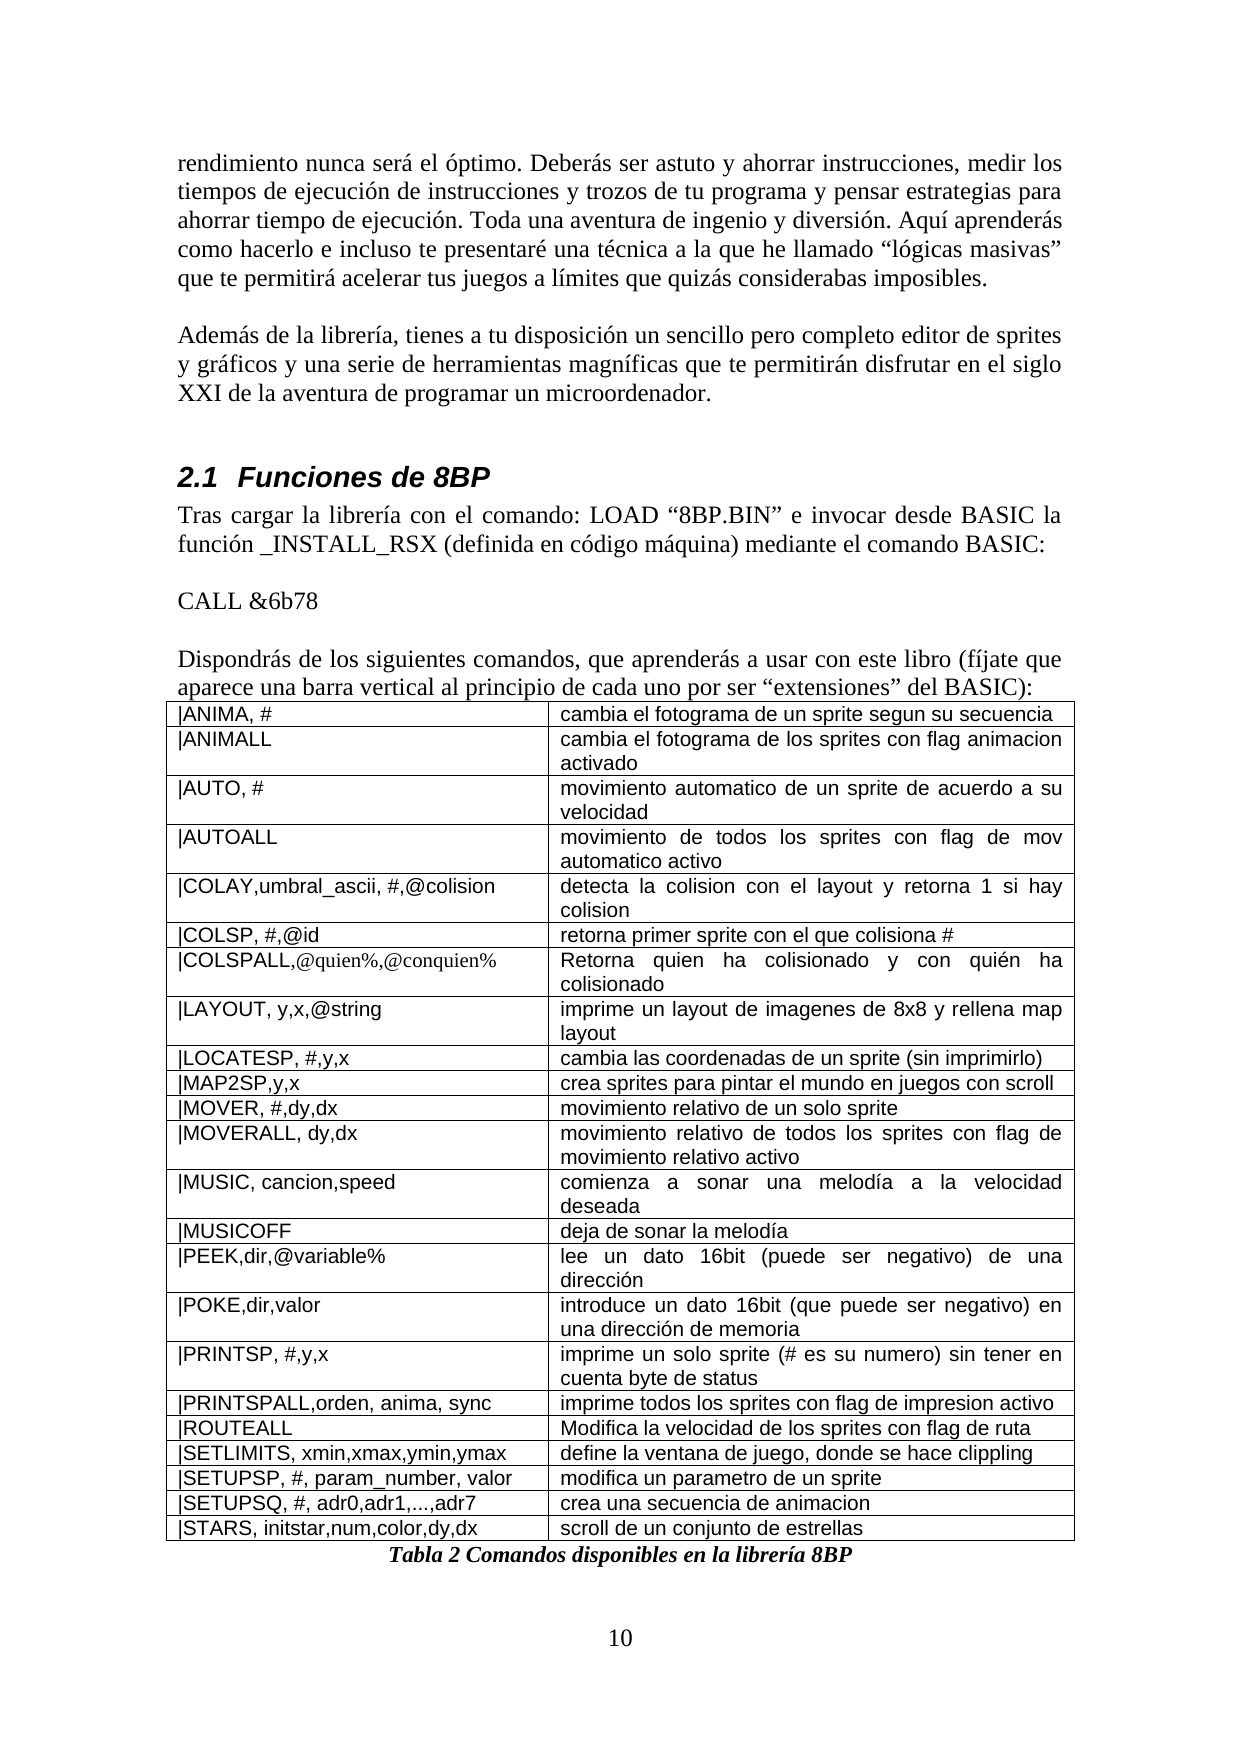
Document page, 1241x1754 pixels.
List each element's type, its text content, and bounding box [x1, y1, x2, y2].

table_cell crea sprites para pintar el mundo en juegos con scroll [549, 1071, 1074, 1095]
table_cell |COLSP, #,@id [167, 923, 548, 947]
table_header |ANIMA, # [167, 702, 548, 726]
table_cell cambia el fotograma de los sprites con flag animacion activado [549, 727, 1074, 775]
table_cell |PRINTSPALL,orden, anima, sync [167, 1391, 548, 1415]
table_cell imprime un solo sprite (# es su numero) sin tener en cuenta byte de status [549, 1342, 1074, 1390]
table_cell retorna primer sprite con el que colisiona # [549, 923, 1074, 947]
table_cell |LOCATESP, #,y,x [167, 1046, 548, 1070]
table_cell |POKE,dir,valor [167, 1293, 548, 1341]
table_cell |AUTOALL [167, 825, 548, 873]
table_cell lee un dato 16bit (puede ser negativo) de una dirección [549, 1244, 1074, 1292]
table_cell |SETLIMITS, xmin,xmax,ymin,ymax [167, 1441, 548, 1465]
table_cell movimiento automatico de un sprite de acuerdo a su velocidad [549, 776, 1074, 824]
table_cell imprime un layout de imagenes de 8x8 y rellena map layout [549, 997, 1074, 1045]
table_cell |PRINTSP, #,y,x [167, 1342, 548, 1390]
subtitle Funciones de 8BP [177, 460, 1063, 494]
table_cell |LAYOUT, y,x,@string [167, 997, 548, 1045]
text Dispondrás de los siguientes comandos, que aprenderás a usar con este libro (fíjate que aparece una barra vertical al principio de cada uno por ser “extensiones” del BASIC): [177, 644, 1063, 701]
table_cell |AUTO, # [167, 776, 548, 824]
table_cell cambia las coordenadas de un sprite (sin imprimirlo) [549, 1046, 1074, 1070]
table_cell |STARS, initstar,num,color,dy,dx [167, 1516, 548, 1540]
table_cell |MOVERALL, dy,dx [167, 1121, 548, 1169]
table_cell detecta la colision con el layout y retorna 1 si hay colision [549, 874, 1074, 922]
table_cell |MUSICOFF [167, 1219, 548, 1243]
table_cell |MOVER, #,dy,dx [167, 1096, 548, 1120]
table_cell movimiento relativo de un solo sprite [549, 1096, 1074, 1120]
table_cell |MUSIC, cancion,speed [167, 1170, 548, 1218]
table_cell imprime todos los sprites con flag de impresion activo [549, 1391, 1074, 1415]
text CALL &6b78 [177, 586, 1063, 615]
table_cell define la ventana de juego, donde se hace clippling [549, 1441, 1074, 1465]
table_cell Modifica la velocidad de los sprites con flag de ruta [549, 1416, 1074, 1440]
table_cell comienza a sonar una melodía a la velocidad deseada [549, 1170, 1074, 1218]
text Tras cargar la librería con el comando: LOAD “8BP.BIN” e invocar desde BASIC la función _INSTALL_RSX (definida en código máquina) mediante el comando BASIC: [177, 500, 1063, 557]
table_cell movimiento relativo de todos los sprites con flag de movimiento relativo activo [549, 1121, 1074, 1169]
table_cell |COLSPALL,@quien%,@conquien% [167, 948, 548, 996]
table_cell |SETUPSP, #, param_number, valor [167, 1466, 548, 1490]
table_cell |COLAY,umbral_ascii, #,@colision [167, 874, 548, 922]
table_cell |SETUPSQ, #, adr0,adr1,...,adr7 [167, 1491, 548, 1515]
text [177, 148, 1063, 291]
table_cell |PEEK,dir,@variable% [167, 1244, 548, 1292]
table_cell Retorna quien ha colisionado y con quién ha colisionado [549, 948, 1074, 996]
table_cell movimiento de todos los sprites con flag de mov automatico activo [549, 825, 1074, 873]
table_cell crea una secuencia de animacion [549, 1491, 1074, 1515]
text Además de la librería, tienes a tu disposición un sencillo pero completo editor de sprites y gráficos y una serie de herramientas magníficas que te permitirán disfrutar en el siglo XXI de la aventura de programar un microordenador. [177, 320, 1063, 406]
table_cell modifica un parametro de un sprite [549, 1466, 1074, 1490]
table_cell |ROUTEALL [167, 1416, 548, 1440]
table_cell scroll de un conjunto de estrellas [549, 1516, 1074, 1540]
table_header cambia el fotograma de un sprite segun su secuencia [549, 702, 1074, 726]
table_cell |ANIMALL [167, 727, 548, 775]
table_cell |MAP2SP,y,x [167, 1071, 548, 1095]
table_cell deja de sonar la melodía [549, 1219, 1074, 1243]
table_cell introduce un dato 16bit (que puede ser negativo) en una dirección de memoria [549, 1293, 1074, 1341]
